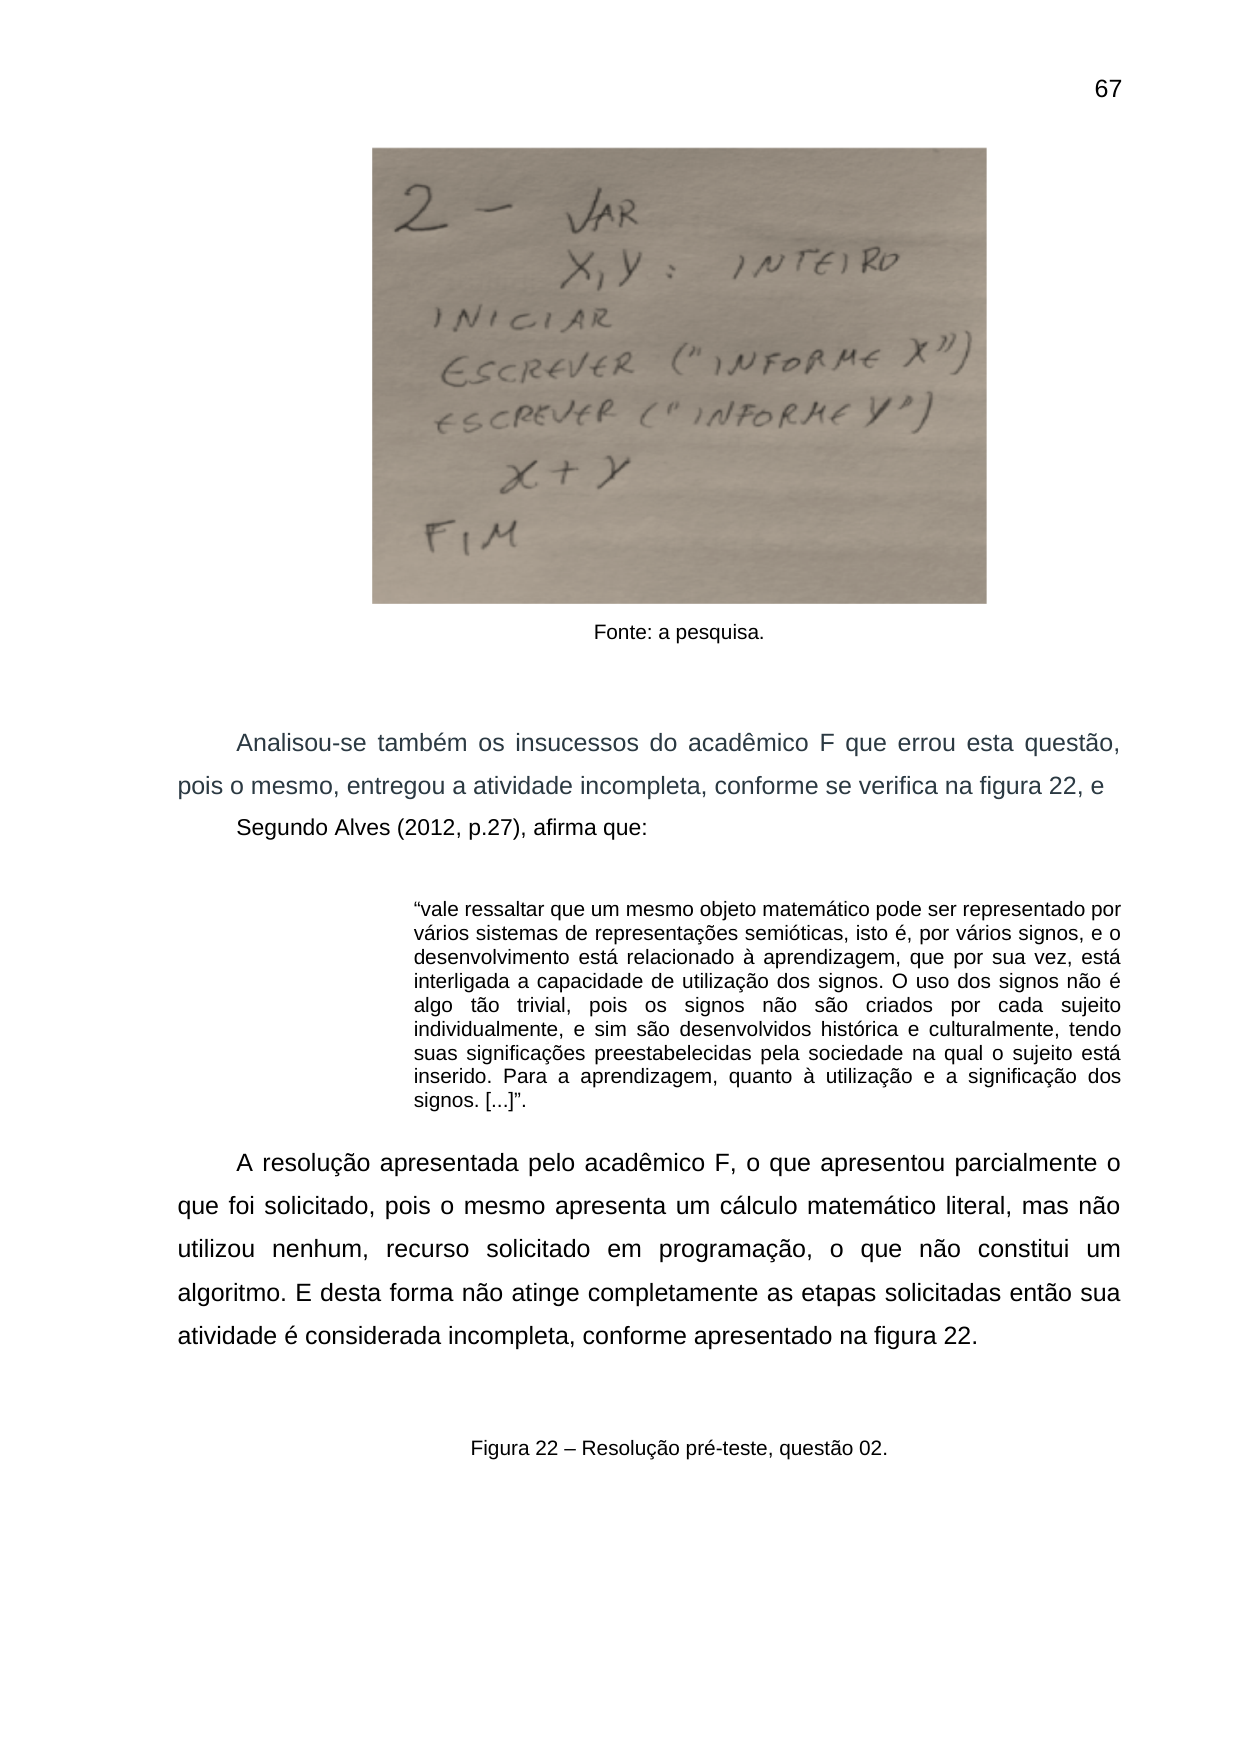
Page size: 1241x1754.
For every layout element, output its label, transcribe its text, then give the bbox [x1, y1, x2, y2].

text Fonte: a pesquisa. [177, 620, 1122, 644]
text “vale ressaltar que um mesmo objeto matemático pode ser representado por vários sistemas de representações semióticas, isto é, por vários signos, e o desenvolvimento está relacionado à aprendizagem, que por sua vez, está interligada a capacidade de utilização dos signos. O uso dos signos não é algo tão trivial, pois os signos não são criados por cada sujeito individualmente, e sim são desenvolvidos histórica e culturalmente, tendo suas significações preestabelecidas pela sociedade na qual o sujeito está inserido. Para a aprendizagem, quanto à utilização e a significação dos signos. [...]”. [413, 897, 1122, 1112]
text Segundo Alves (2012, p.27), afirma que: [177, 814, 1122, 840]
text Figura 22 – Resolução pré-teste, questão 02. [177, 1436, 1122, 1460]
text A resolução apresentada pelo acadêmico F, o que apresentou parcialmente o que foi solicitado, pois o mesmo apresenta um cálculo matemático literal, mas não utilizou nenhum, recurso solicitado em programação, o que não constitui um algoritmo. E desta forma não atinge completamente as etapas solicitadas então sua atividade é considerada incompleta, conforme apresentado na figura 22. [177, 1148, 1122, 1349]
text Analisou-se também os insucessos do acadêmico F que errou esta questão, pois o mesmo, entregou a atividade incompleta, conforme se verifica na figura 22, e [177, 728, 1122, 800]
